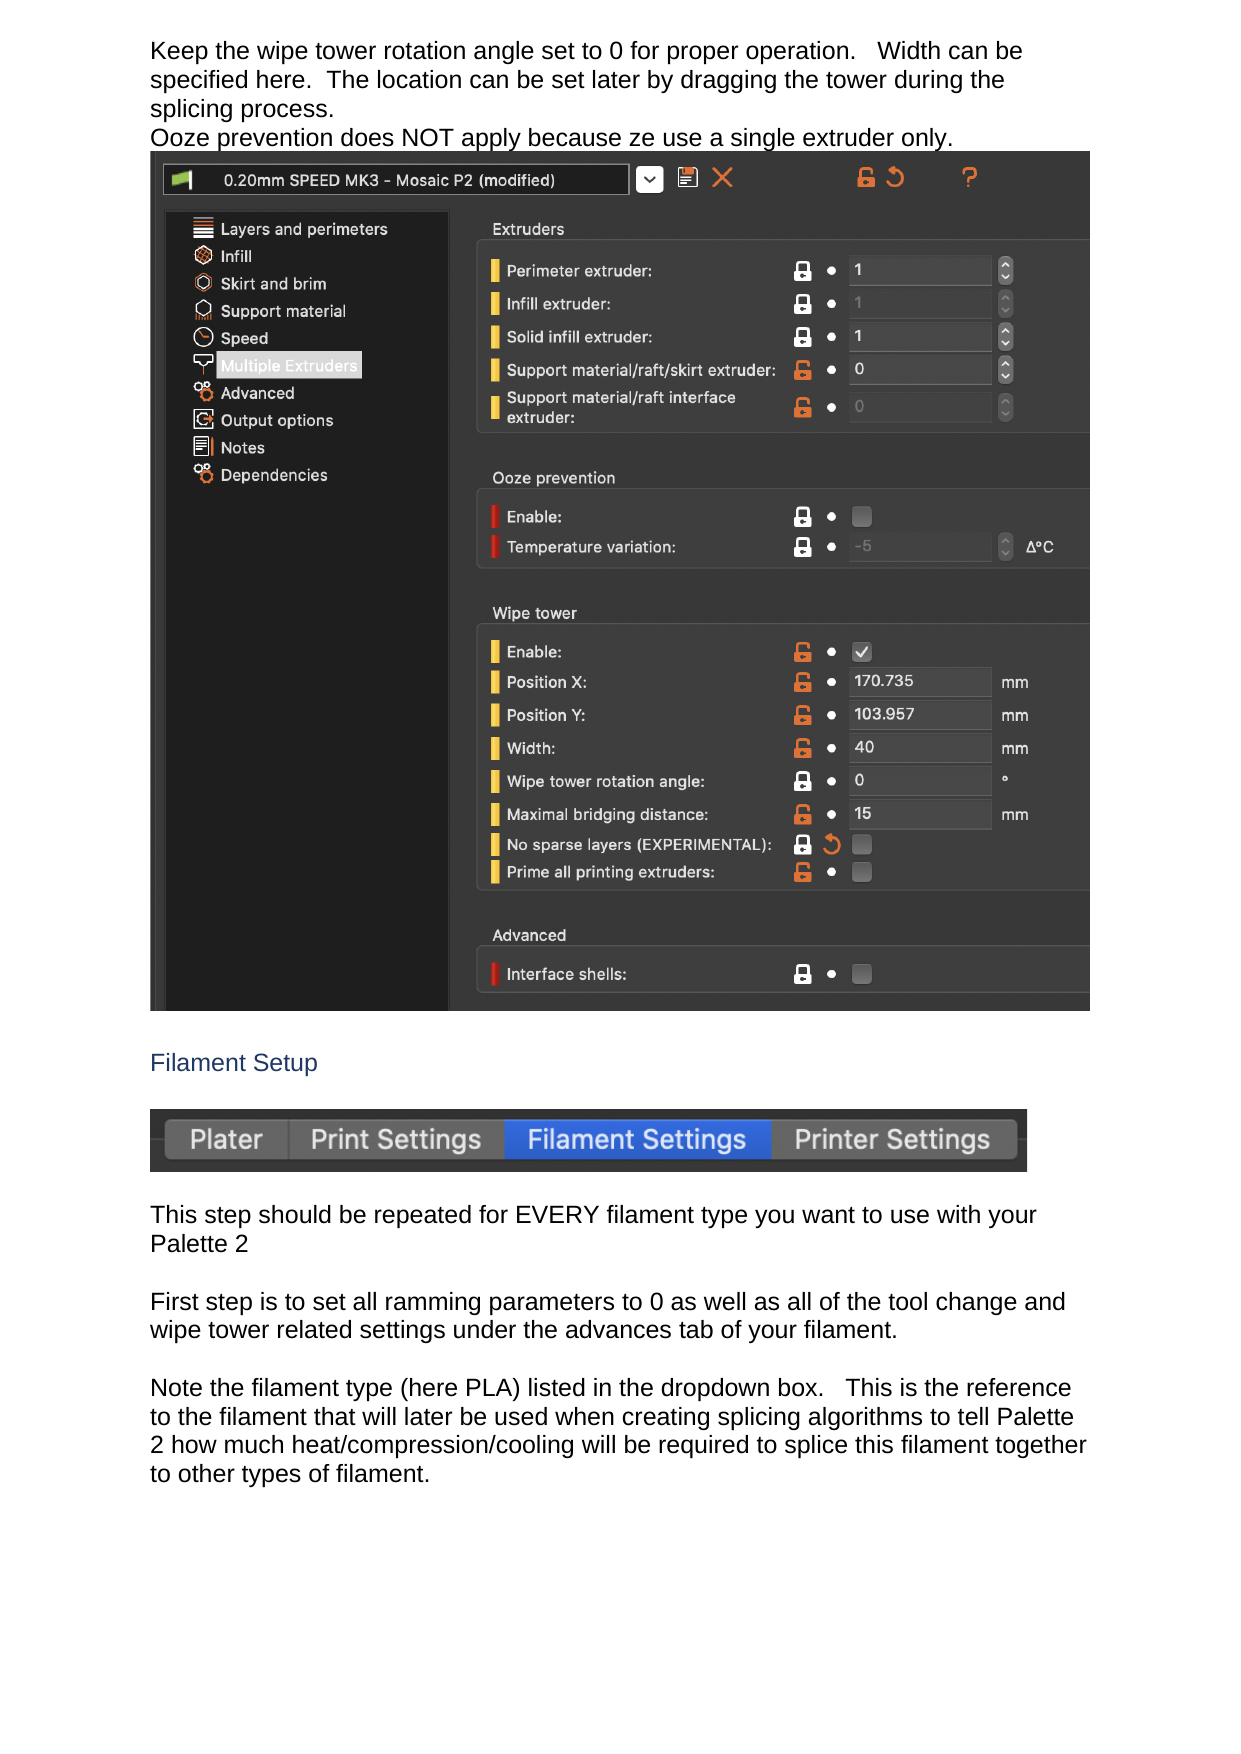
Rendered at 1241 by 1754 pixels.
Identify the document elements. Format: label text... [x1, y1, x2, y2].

subtitle Filament Setup [150, 1047, 1090, 1076]
text This step should be repeated for EVERY filament type you want to use with your Palette 2 [150, 1200, 1090, 1258]
picture [150, 151, 1090, 1011]
picture [150, 1109, 1028, 1172]
text Ooze prevention does NOT apply because ze use a single extruder only. [150, 122, 1090, 151]
text Note the filament type (here PLA) listed in the dropdown box. This is the reference to the filament that will later be used when creating splicing algorithms to tell Palette 2 how much heat/compression/cooling will be required to splice this filament together to other types of filament. [150, 1373, 1090, 1488]
text First step is to set all ramming parameters to 0 as well as all of the tool change and wipe tower related settings under the advances tab of your filament. [150, 1287, 1090, 1344]
text Keep the wipe tower rotation angle set to 0 for proper operation. Width can be specified here. The location can be set later by dragging the tower during the splicing process. [150, 36, 1090, 122]
